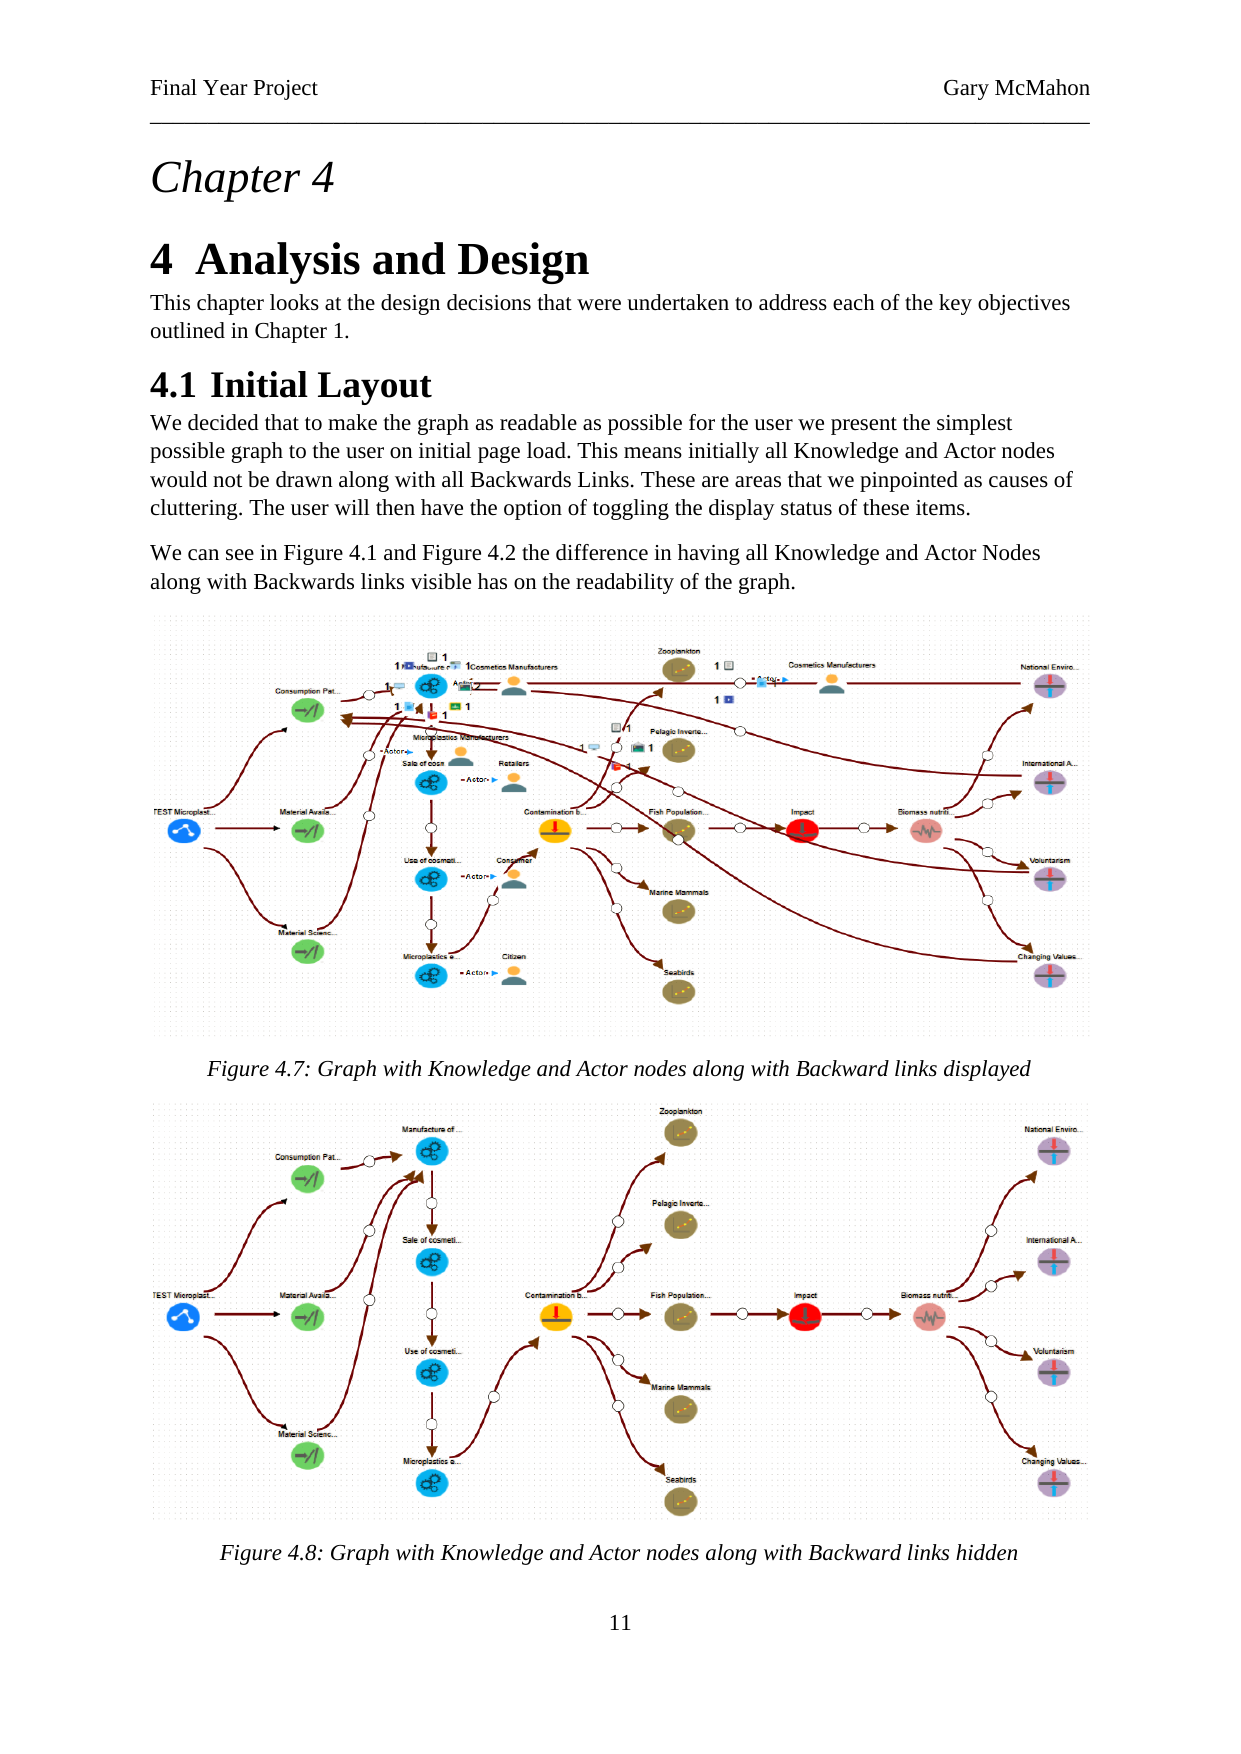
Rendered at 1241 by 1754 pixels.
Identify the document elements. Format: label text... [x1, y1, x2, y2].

text Chapter 4 [150, 150, 1090, 203]
subtitle Analysis and Design [150, 232, 1090, 284]
picture [150, 612, 1091, 1037]
subtitle Initial Layout [150, 362, 1090, 405]
text We can see in Figure 4.1 and Figure 4.2 the difference in having all Knowledge and Actor Nodes along with Backwards links visible has on the readability of the graph. [150, 539, 1090, 594]
picture [150, 1102, 1091, 1521]
text This chapter looks at the design decisions that were undertaken to address each of the key objectives outlined in Chapter 1. [150, 289, 1090, 343]
text We decided that to make the graph as readable as possible for the user we present the simplest possible graph to the user on initial page load. This means initially all Knowledge and Actor nodes would not be drawn along with all Backwards Links. These are areas that we pinpointed as causes of cluttering. The user will then have the option of toggling the display status of these items. [150, 409, 1090, 521]
